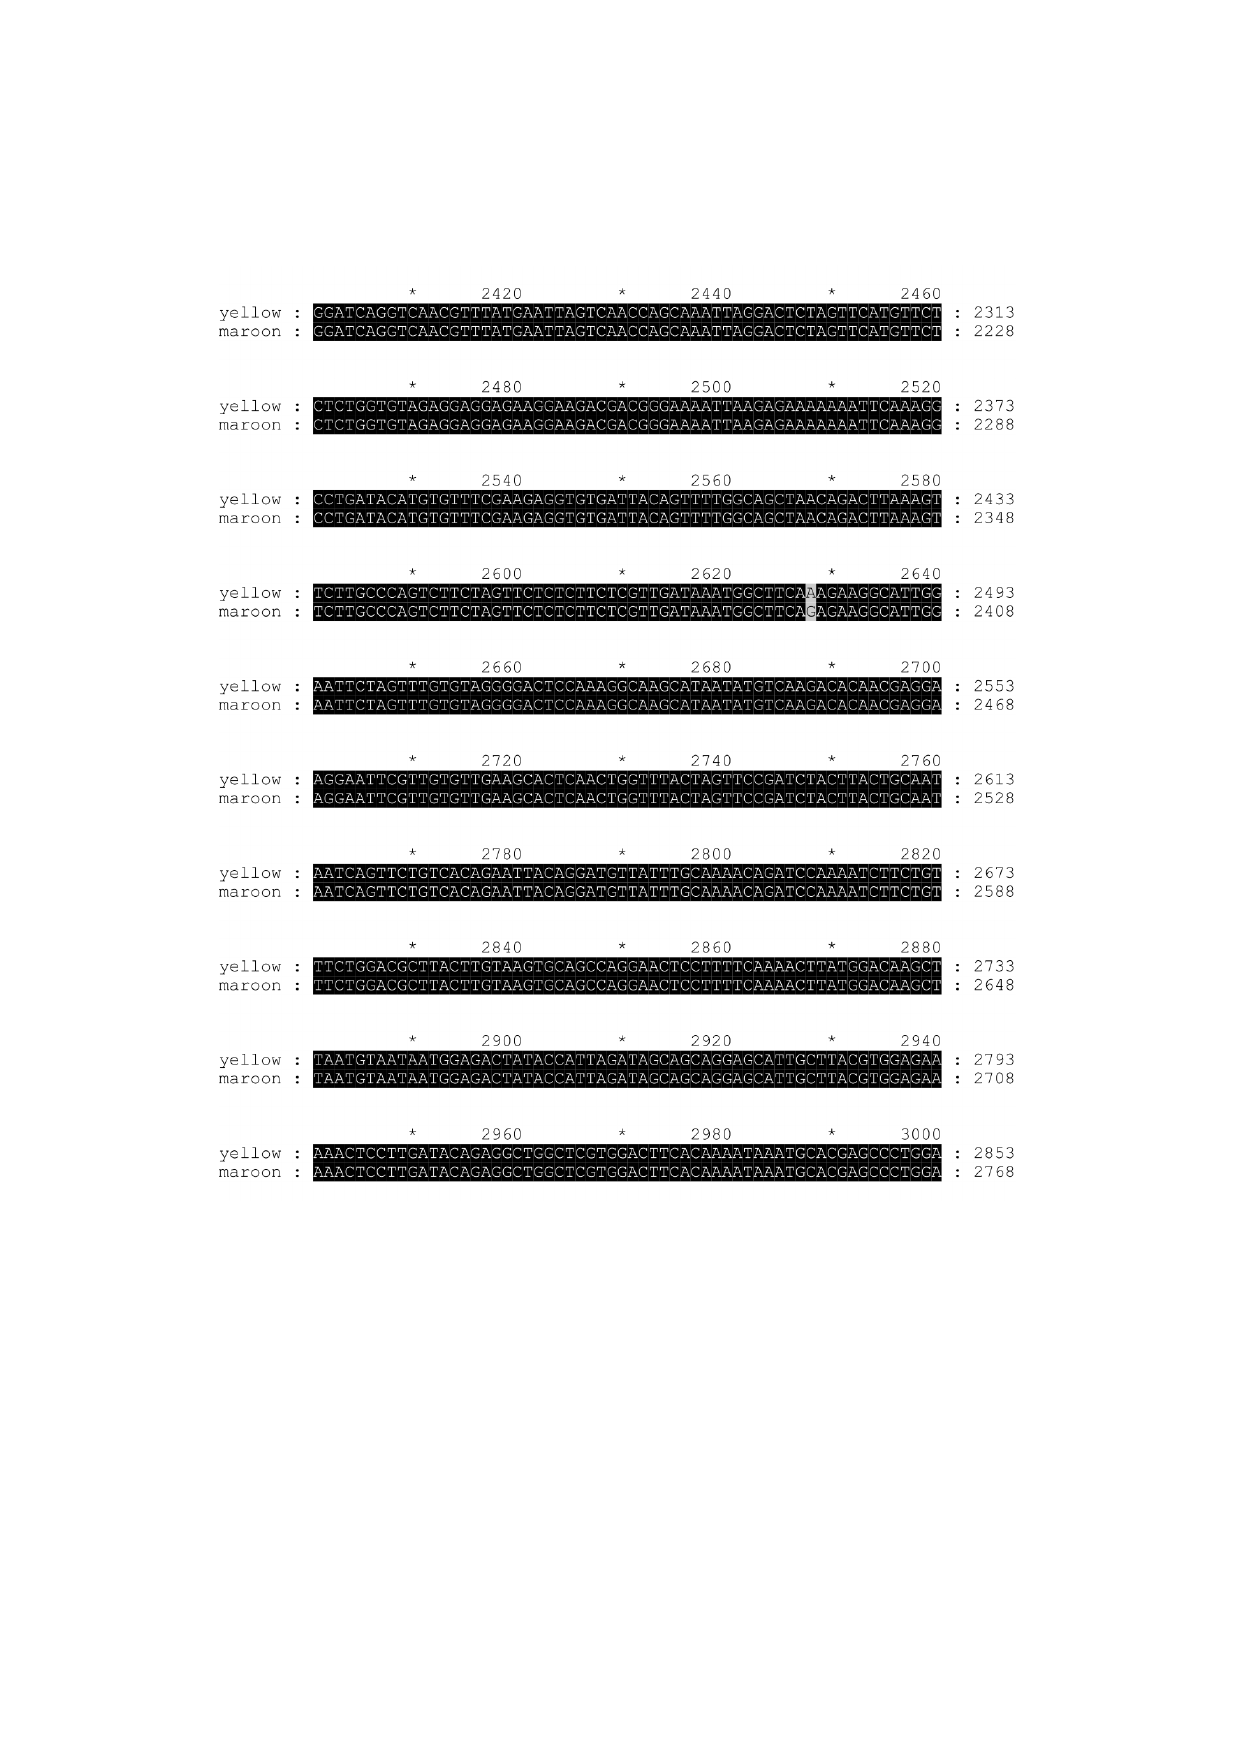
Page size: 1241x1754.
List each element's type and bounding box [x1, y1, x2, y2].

picture [187, 162, 1053, 1270]
